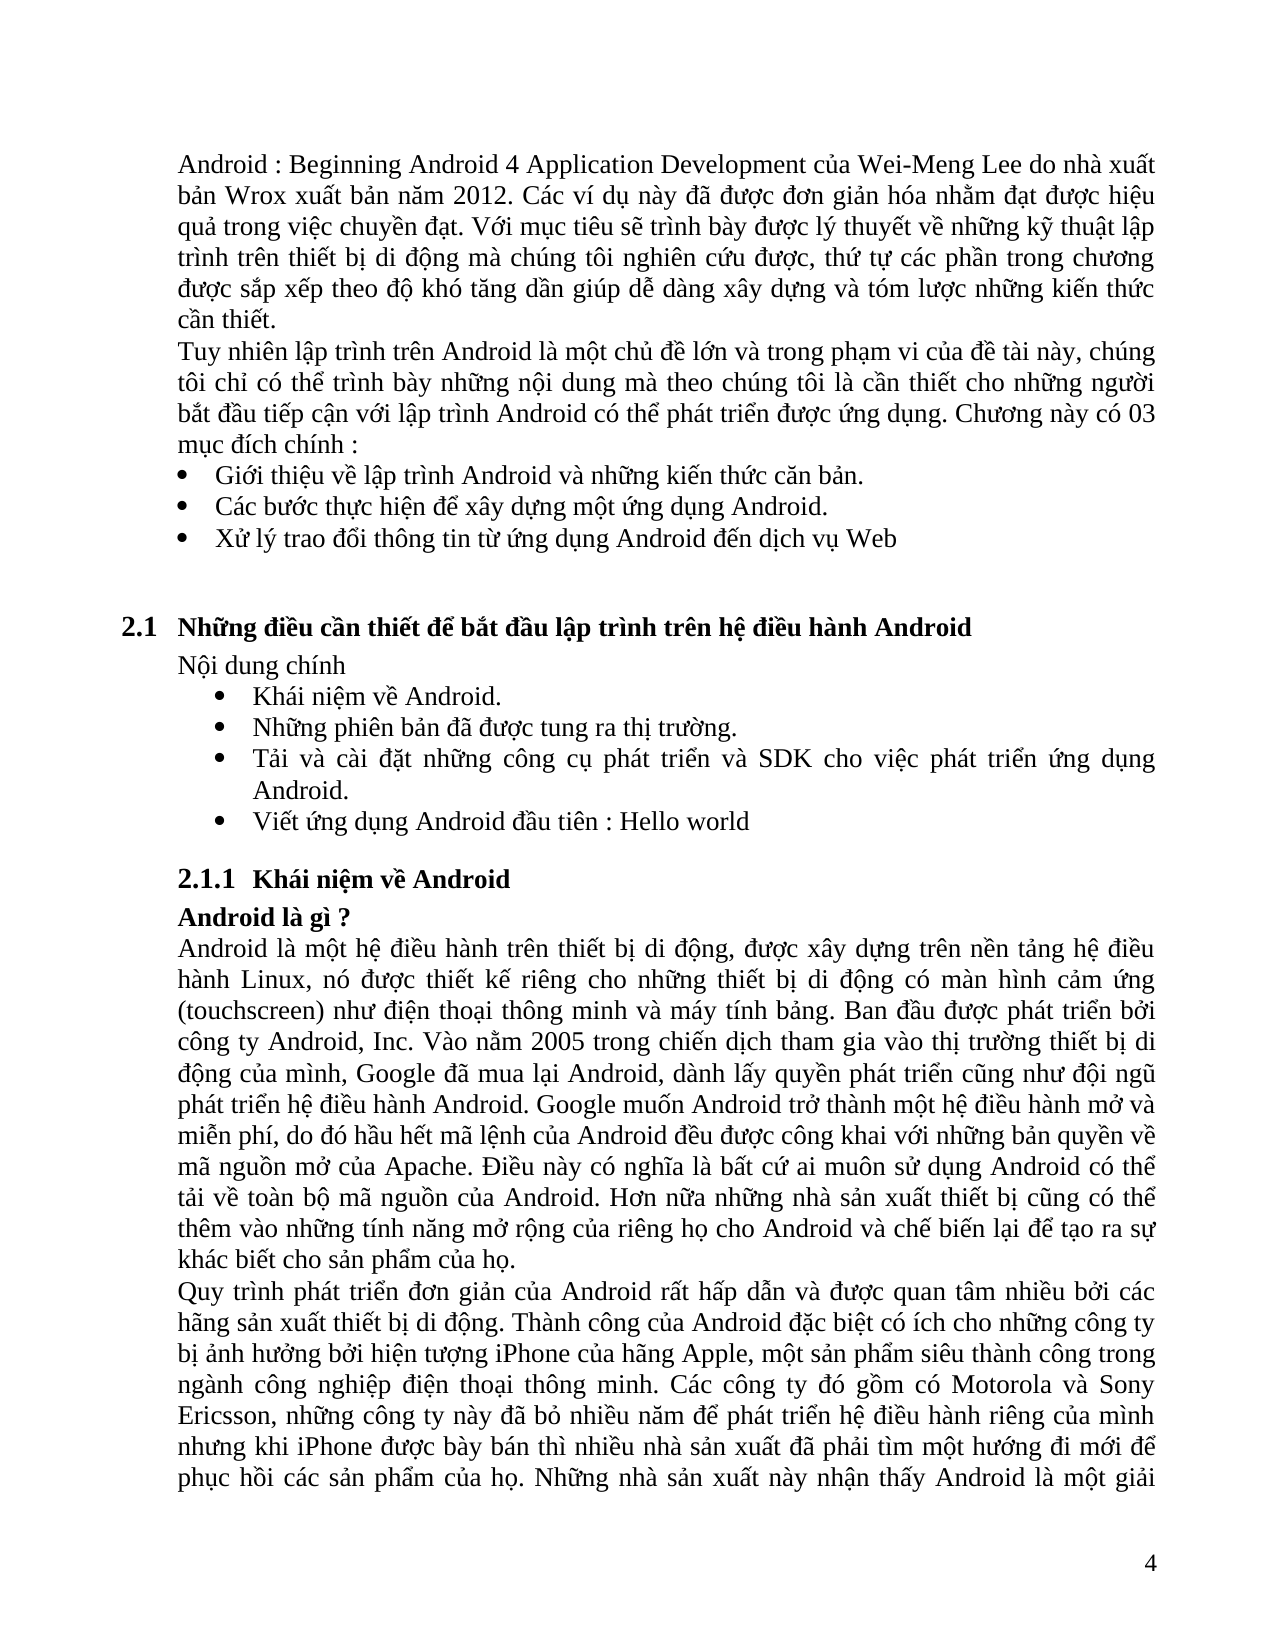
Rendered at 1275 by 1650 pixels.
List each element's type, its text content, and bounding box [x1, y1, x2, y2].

list Viết ứng dụng Android đầu tiên : Hello world [215, 805, 1157, 836]
text Android là một hệ điều hành trên thiết bị di động, được xây dựng trên nền tảng hệ điều hành Linux, nó được thiết kế riêng cho những thiết bị di động có màn hình cảm ứng (touchscreen) như điện thoại thông minh và máy tính bảng. Ban đầu được phát triển bởi công ty Android, Inc. Vào nằm 2005 trong chiến dịch tham gia vào thị trường thiết bị di động của mình, Google đã mua lại Android, dành lấy quyền phát triển cũng như đội ngũ phát triển hệ điều hành Android. Google muốn Android trở thành một hệ điều hành mở và miễn phí, do đó hầu hết mã lệnh của Android đều được công khai với những bản quyền về mã nguồn mở của Apache. Điều này có nghĩa là bất cứ ai muôn sử dụng Android có thể tải về toàn bộ mã nguồn của Android. Hơn nữa những nhà sản xuất thiết bị cũng có thể thêm vào những tính năng mở rộng của riêng họ cho Android và chế biến lại để tạo ra sự khác biết cho sản phẩm của họ. [177, 932, 1157, 1275]
subtitle Khái niệm về Android [177, 861, 1157, 895]
list Các bước thực hiện để xây dựng một ứng dụng Android. [177, 490, 1157, 522]
list Những phiên bản đã được tung ra thị trường. [215, 711, 1157, 742]
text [177, 148, 1157, 334]
text Tuy nhiên lập trình trên Android là một chủ đề lớn và trong phạm vi của đề tài này, chúng tôi chỉ có thể trình bày những nội dung mà theo chúng tôi là cần thiết cho những người bắt đầu tiếp cận với lập trình Android có thể phát triển được ứng dụng. Chương này có 03 mục đích chính : [177, 334, 1157, 459]
text Nội dung chính [177, 649, 1157, 680]
list Tải và cài đặt những công cụ phát triển và SDK cho việc phát triển ứng dụng Android. [215, 742, 1157, 805]
list Khái niệm về Android. [215, 680, 1157, 711]
list Xử lý trao đổi thông tin từ ứng dụng Android đến dịch vụ Web [177, 522, 1157, 553]
text Android là gì ? [177, 901, 1157, 932]
subtitle Những điều cần thiết để bắt đầu lập trình trên hệ điều hành Android [121, 609, 1157, 643]
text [177, 1275, 1157, 1493]
list Giới thiệu về lập trình Android và những kiến thức căn bản. [177, 459, 1157, 490]
